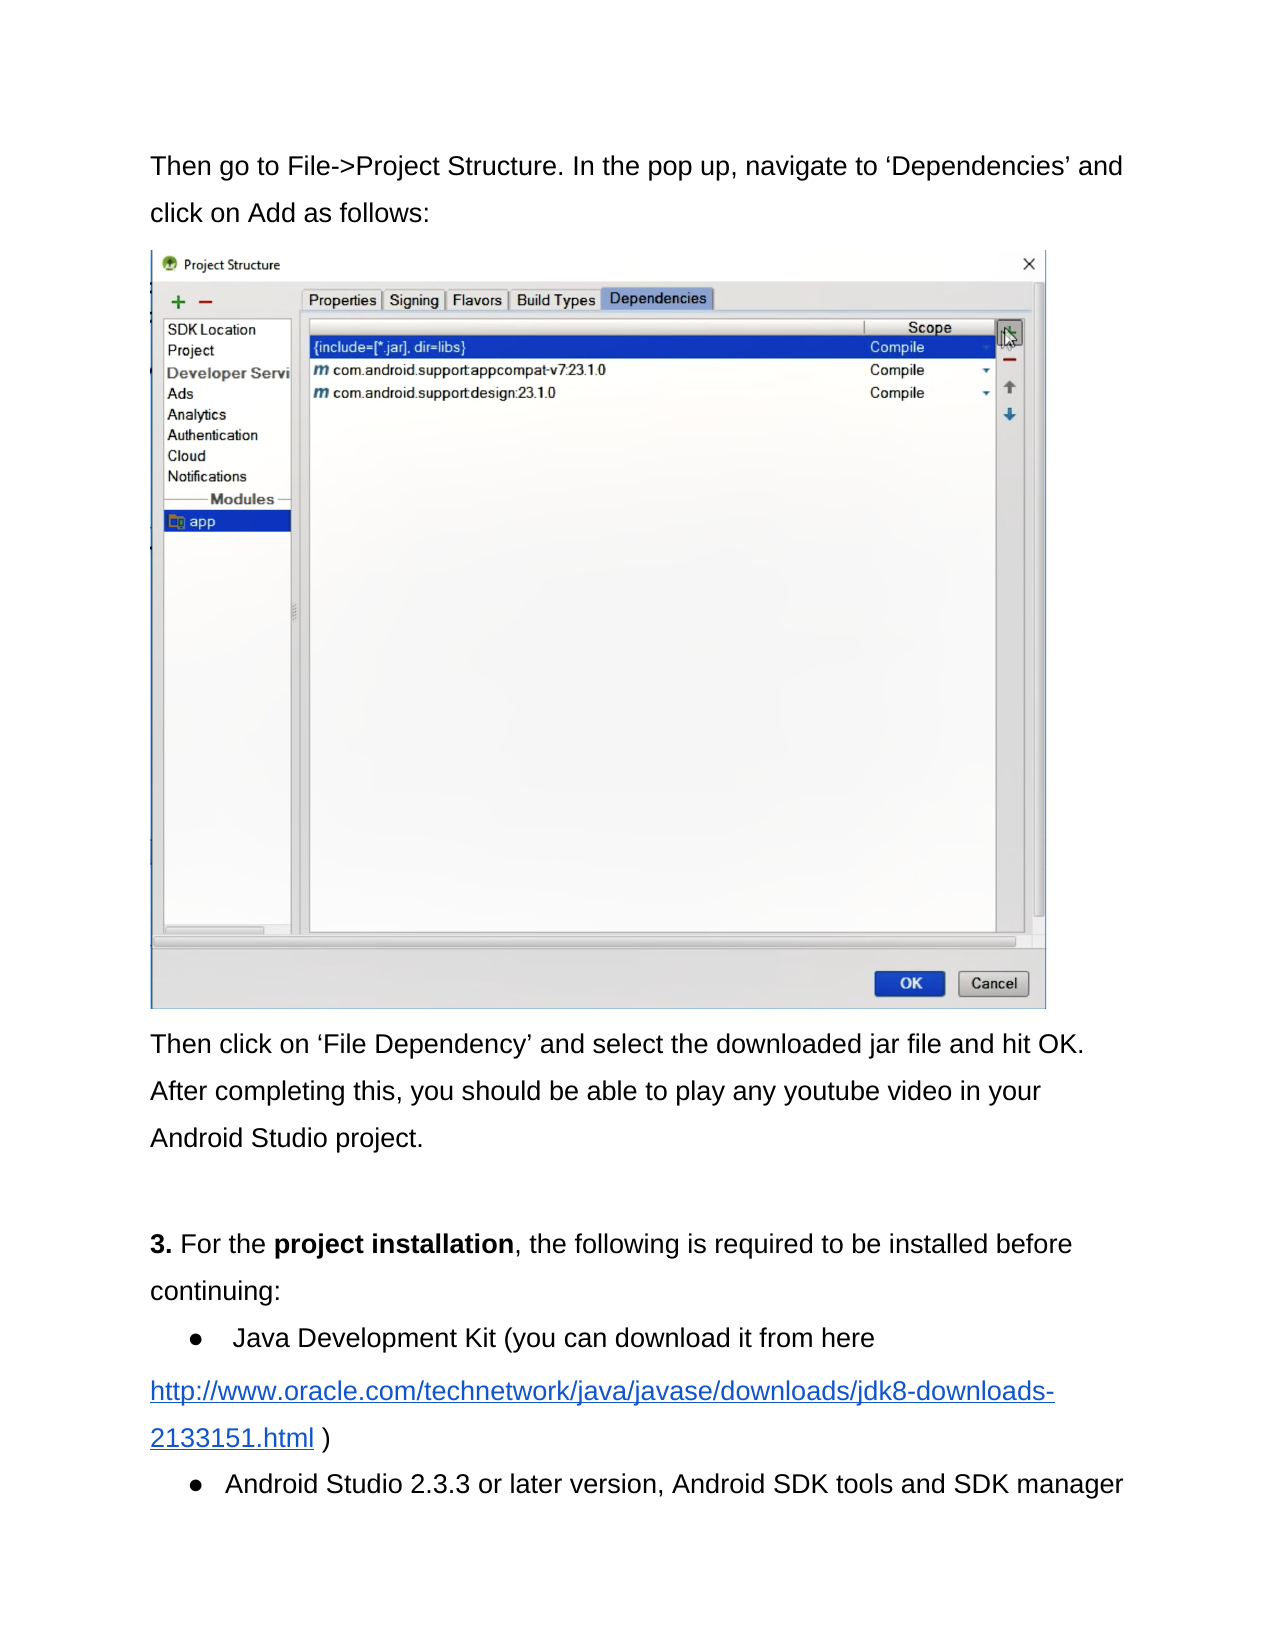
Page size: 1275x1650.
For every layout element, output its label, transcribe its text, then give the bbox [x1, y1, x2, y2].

text http://www.oracle.com/technetwork/java/javase/downloads/jdk8-downloads-2133151.html ) [150, 1375, 1125, 1453]
text Then go to File->Project Structure. In the pop up, navigate to ‘Dependencies’ and click on Add as follows: [150, 150, 1125, 228]
text 3. For the project installation, the following is required to be installed before continuing: [150, 1228, 1125, 1306]
picture [150, 250, 1047, 1009]
text Then click on ‘File Dependency’ and select the downloaded jar file and hit OK. After completing this, you should be able to play any youtube video in your Android Studio project. [150, 1028, 1125, 1153]
list Android Studio 2.3.3 or later version, Android SDK tools and SDK manager [187, 1468, 1125, 1500]
list Java Development Kit (you can download it from here [187, 1322, 1125, 1353]
